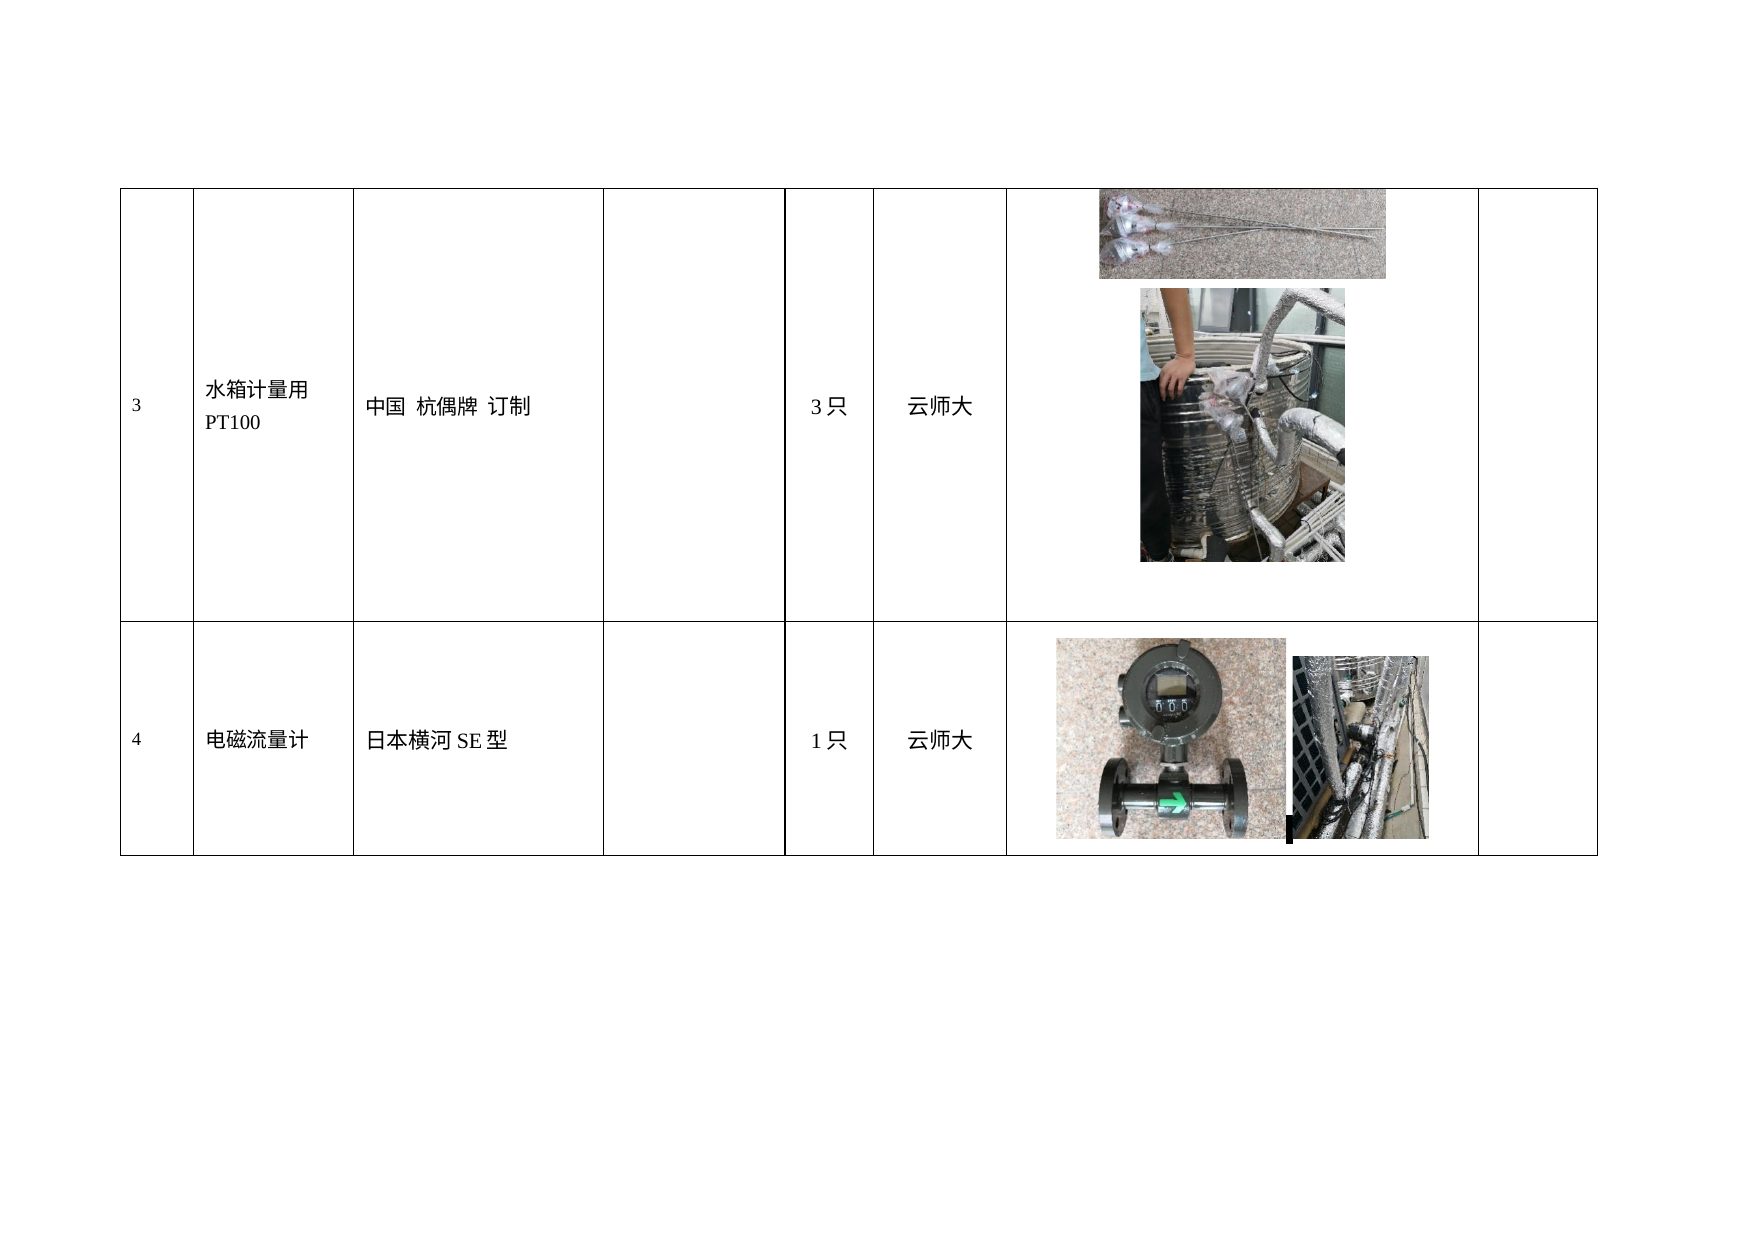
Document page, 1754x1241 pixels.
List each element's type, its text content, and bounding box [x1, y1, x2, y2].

table_cell [604, 189, 784, 621]
table_cell [604, 622, 784, 855]
table_cell [1479, 189, 1597, 621]
table_cell 云师大 [874, 622, 1006, 855]
table_cell [1007, 189, 1478, 621]
table_cell 日本横河SE型 [354, 622, 603, 855]
picture [1140, 288, 1345, 562]
table_cell 3只 [786, 189, 873, 621]
picture [1099, 189, 1386, 279]
table_cell 水箱计量用PT100 [194, 189, 353, 621]
table_cell [1479, 622, 1597, 855]
picture [1292, 656, 1429, 839]
table_cell 云师大 [874, 189, 1006, 621]
table_cell 中国 杭偶牌 订制 [354, 189, 603, 621]
table_cell 4 [121, 622, 193, 855]
table_cell 电磁流量计 [194, 622, 353, 855]
picture [1056, 638, 1287, 839]
table_cell [1007, 622, 1478, 855]
table_cell 3 [121, 189, 193, 621]
table_cell 1只 [786, 622, 873, 855]
